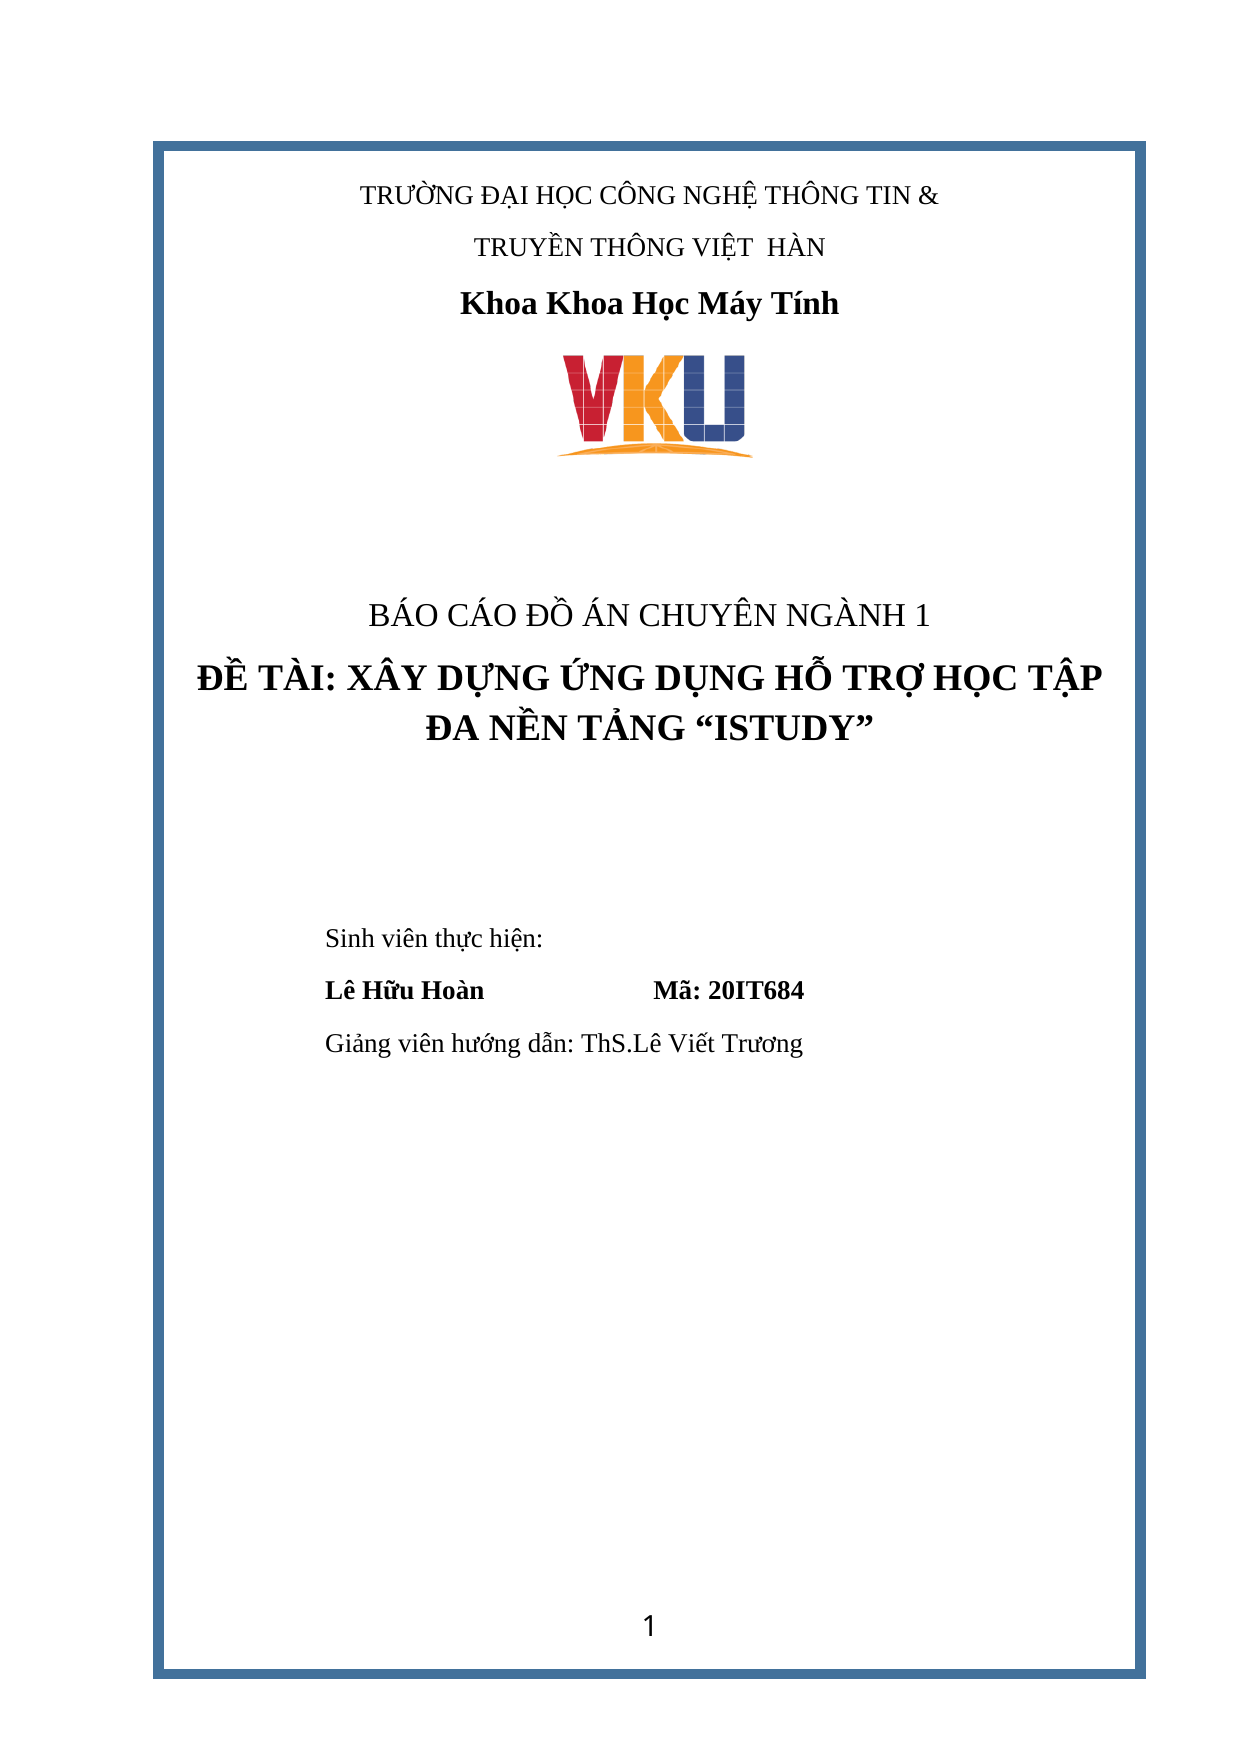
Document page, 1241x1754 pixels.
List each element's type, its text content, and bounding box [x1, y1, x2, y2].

text BÁO CÁO ĐỒ ÁN CHUYÊN NGÀNH 1 [177, 595, 1122, 633]
text ĐỀ TÀI: XÂY DỰNG ỨNG DỤNG HỖ TRỢ HỌC TẬP ĐA NỀN TẢNG “ISTUDY” [177, 656, 1122, 748]
text Lê Hữu Hoàn Mã: 20IT684 [177, 974, 1122, 1006]
picture [546, 344, 753, 466]
text Giảng viên hướng dẫn: ThS.Lê Viết Trương [177, 1027, 1122, 1058]
text TRUYỀN THÔNG VIỆT HÀN [177, 231, 1122, 262]
text Sinh viên thực hiện: [177, 922, 1122, 953]
text TRƯỜNG ĐẠI HỌC CÔNG NGHỆ THÔNG TIN & [177, 179, 1122, 210]
text Khoa Khoa Học Máy Tính [177, 284, 1122, 322]
